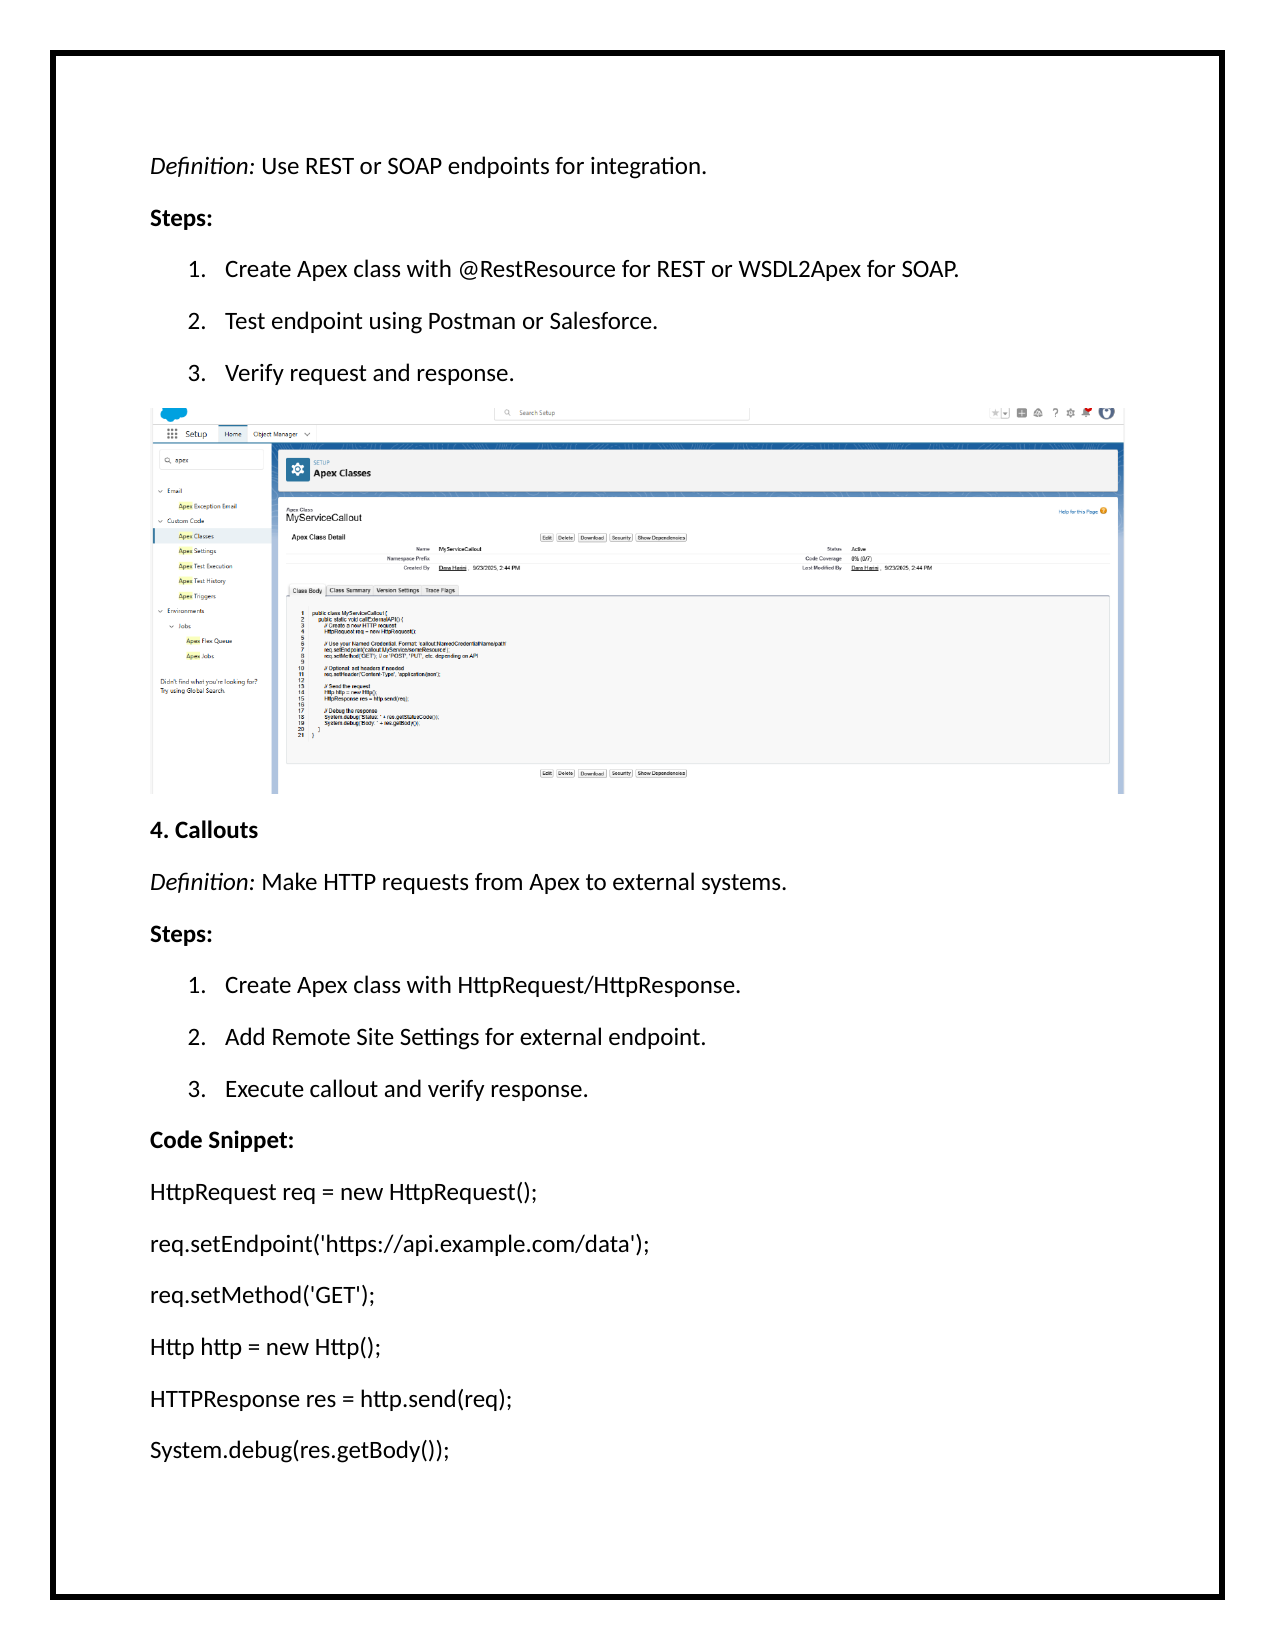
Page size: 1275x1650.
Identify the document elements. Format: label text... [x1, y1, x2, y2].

text Definition: Make HTTP requests from Apex to external systems. [150, 866, 1125, 897]
text req.setEndpoint('https://api.example.com/data'); [150, 1228, 1125, 1258]
text req.setMethod('GET'); [150, 1279, 1125, 1310]
text Steps: [150, 918, 1125, 948]
text Http http = new Http(); [150, 1331, 1125, 1362]
list Execute callout and verify response. [187, 1073, 1125, 1103]
text Code Snippet: [150, 1124, 1125, 1155]
list Create Apex class with HttpRequest/HttpResponse. [187, 969, 1125, 1000]
text 4. Callouts [150, 814, 1125, 845]
list Test endpoint using Postman or Salesforce. [187, 305, 1125, 336]
text Steps: [150, 202, 1125, 232]
list Create Apex class with @RestResource for REST or WSDL2Apex for SOAP. [187, 253, 1125, 284]
list Add Remote Site Settings for external endpoint. [187, 1021, 1125, 1052]
text Definition: Use REST or SOAP endpoints for integration. [150, 150, 1125, 181]
text HTTPResponse res = http.send(req); [150, 1383, 1125, 1413]
text HttpRequest req = new HttpRequest(); [150, 1176, 1125, 1207]
text System.debug(res.getBody()); [150, 1434, 1125, 1465]
list Verify request and response. [187, 357, 1125, 387]
picture [150, 408, 1125, 794]
